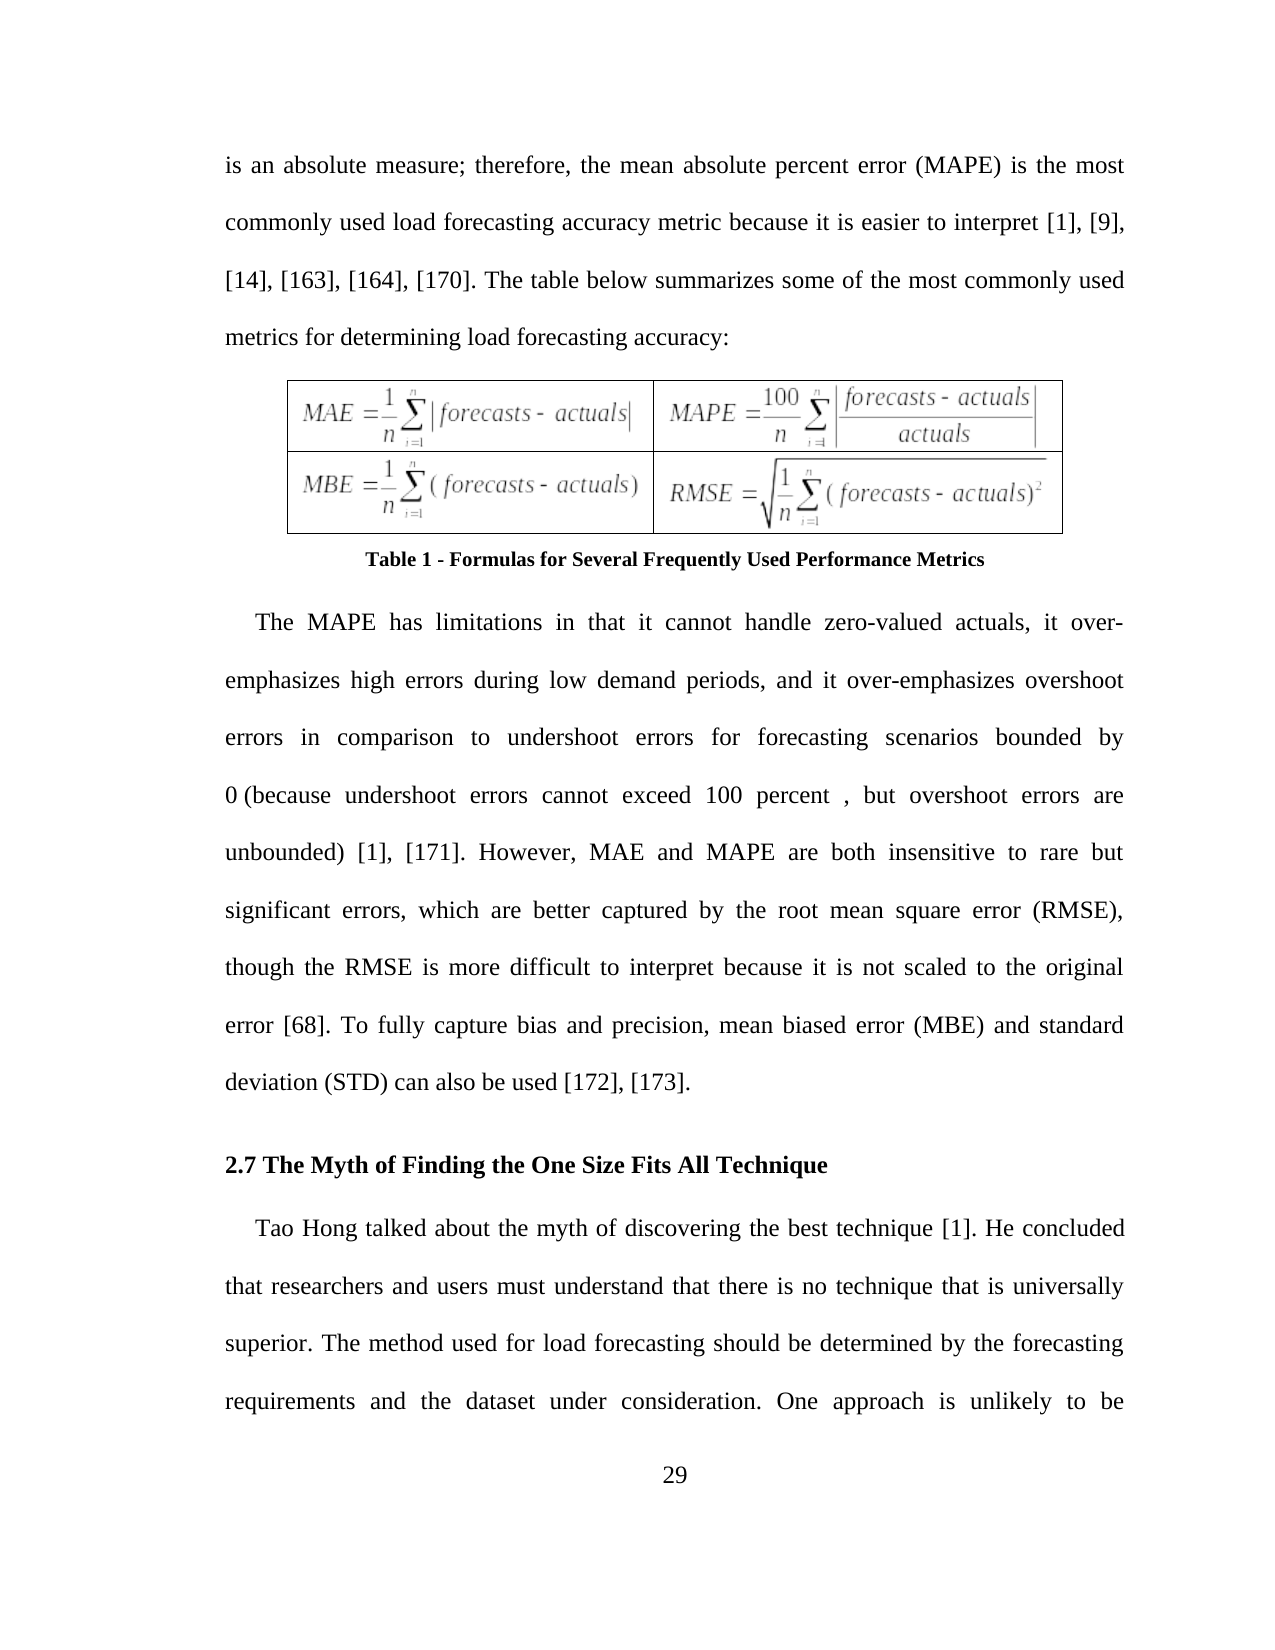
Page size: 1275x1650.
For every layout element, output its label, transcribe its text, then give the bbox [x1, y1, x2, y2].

text Table 1 - Formulas for Several Frequently Used Performance Metrics [225, 547, 1125, 571]
table_header [288, 381, 653, 451]
table_cell [288, 452, 653, 533]
subtitle 2.7 The Myth of Finding the One Size Fits All Technique [225, 1150, 1125, 1178]
text The MAPE has limitations in that it cannot handle zero-valued actuals, it over-emphasizes high errors during low demand periods, and it over-emphasizes overshoot errors in comparison to undershoot errors for forecasting scenarios bounded by 0 (because undershoot errors cannot exceed 100 percent , but overshoot errors are unbounded) [1], [171]. However, MAE and MAPE are both insensitive to rare but significant errors, which are better captured by the root mean square error (RMSE), though the RMSE is more difficult to interpret because it is not scaled to the original error [68]. To fully capture bias and precision, mean biased error (MBE) and standard deviation (STD) can also be used [172], [173]. [225, 607, 1125, 1096]
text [225, 150, 1125, 351]
table_cell [654, 452, 1062, 533]
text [225, 1213, 1125, 1415]
table_header [654, 381, 1062, 451]
